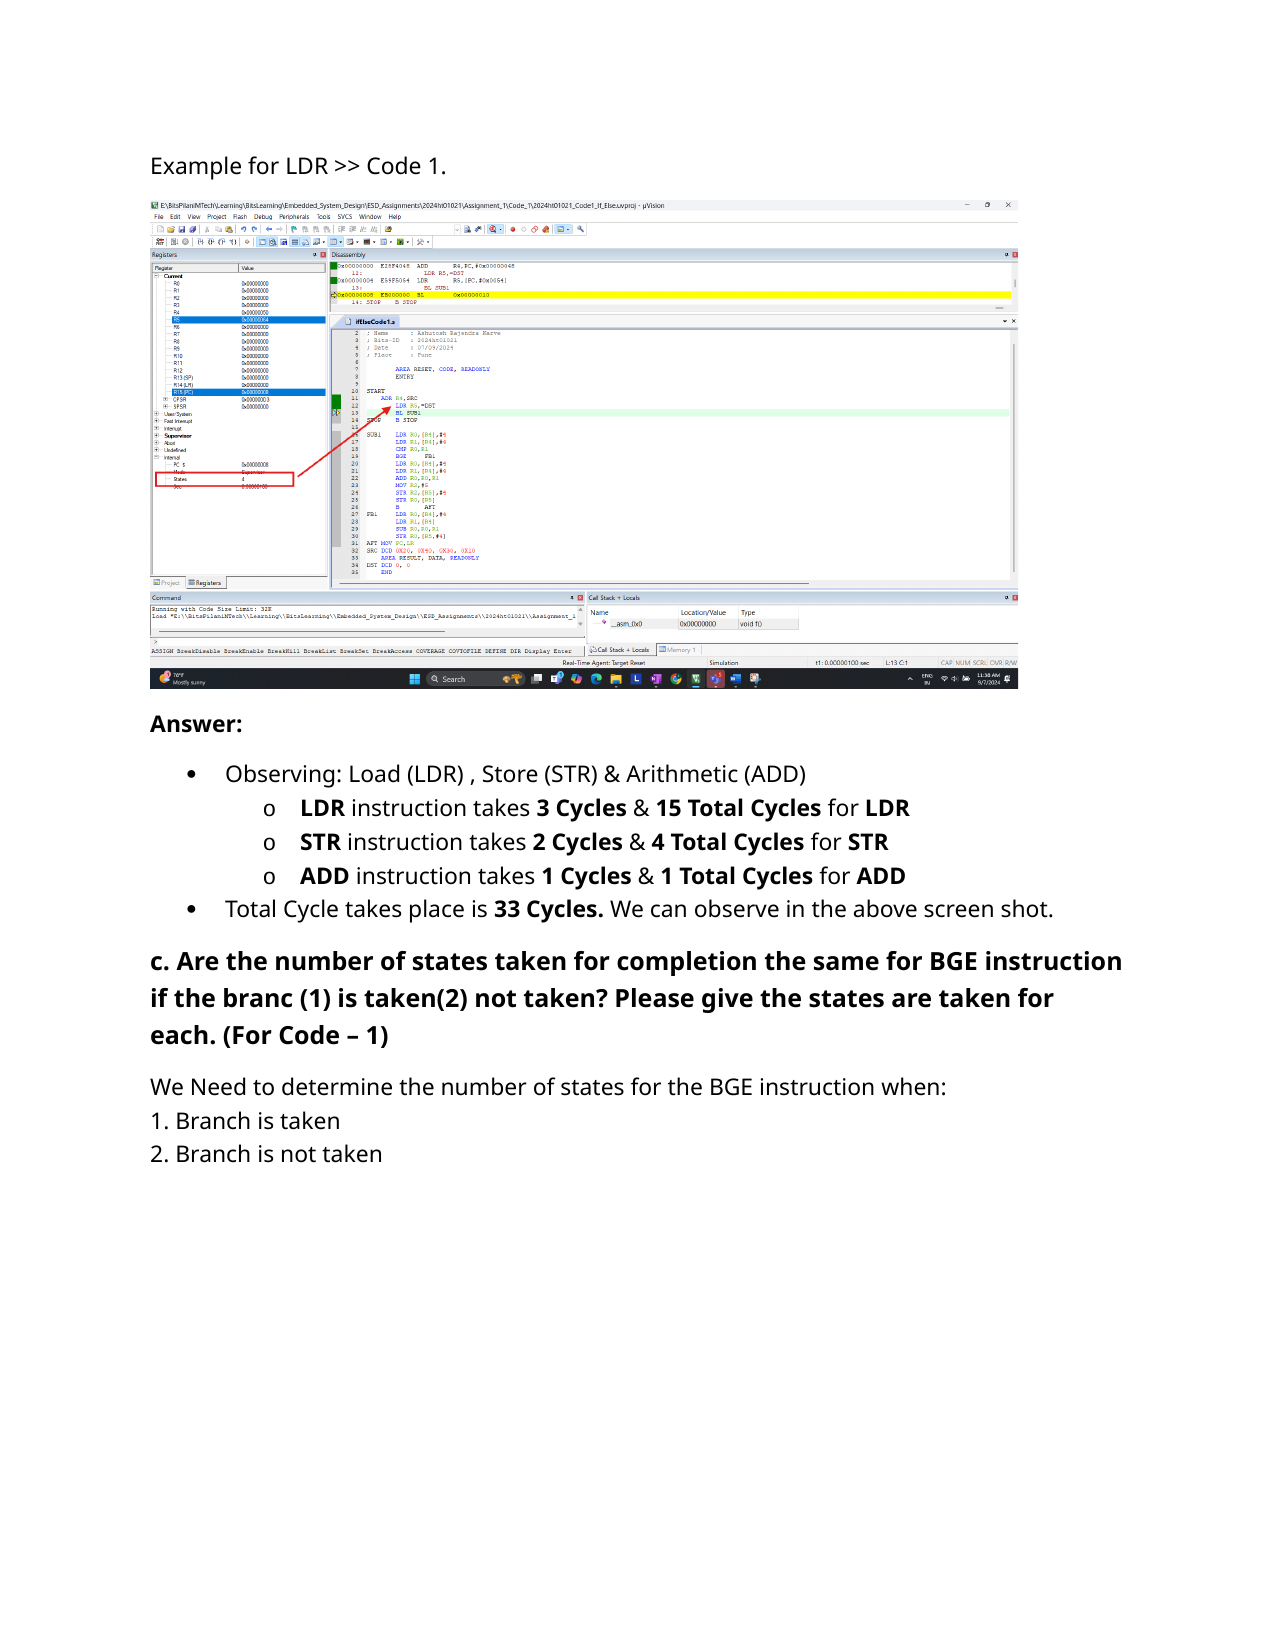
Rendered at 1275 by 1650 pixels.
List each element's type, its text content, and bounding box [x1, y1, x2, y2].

list LDR instruction takes 3 Cycles & 15 Total Cycles for LDR [262, 792, 1125, 823]
list ADD instruction takes 1 Cycles & 1 Total Cycles for ADD [262, 859, 1125, 891]
list STR instruction takes 2 Cycles & 4 Total Cycles for STR [262, 826, 1125, 857]
text We Need to determine the number of states for the BGE instruction when: 1. Branch is taken 2. Branch is not taken [150, 1071, 1125, 1169]
text Example for LDR >> Code 1. [150, 150, 1125, 181]
text Answer: [150, 708, 1125, 739]
list Observing: Load (LDR) , Store (STR) & Arithmetic (ADD) [187, 758, 1125, 789]
text c. Are the number of states taken for completion the same for BGE instruction if the branc (1) is taken(2) not taken? Please give the states are taken for each. (For Code – 1) [150, 944, 1125, 1051]
picture [150, 200, 1019, 689]
list Total Cycle takes place is 33 Cycles. We can observe in the above screen shot. [187, 893, 1125, 925]
